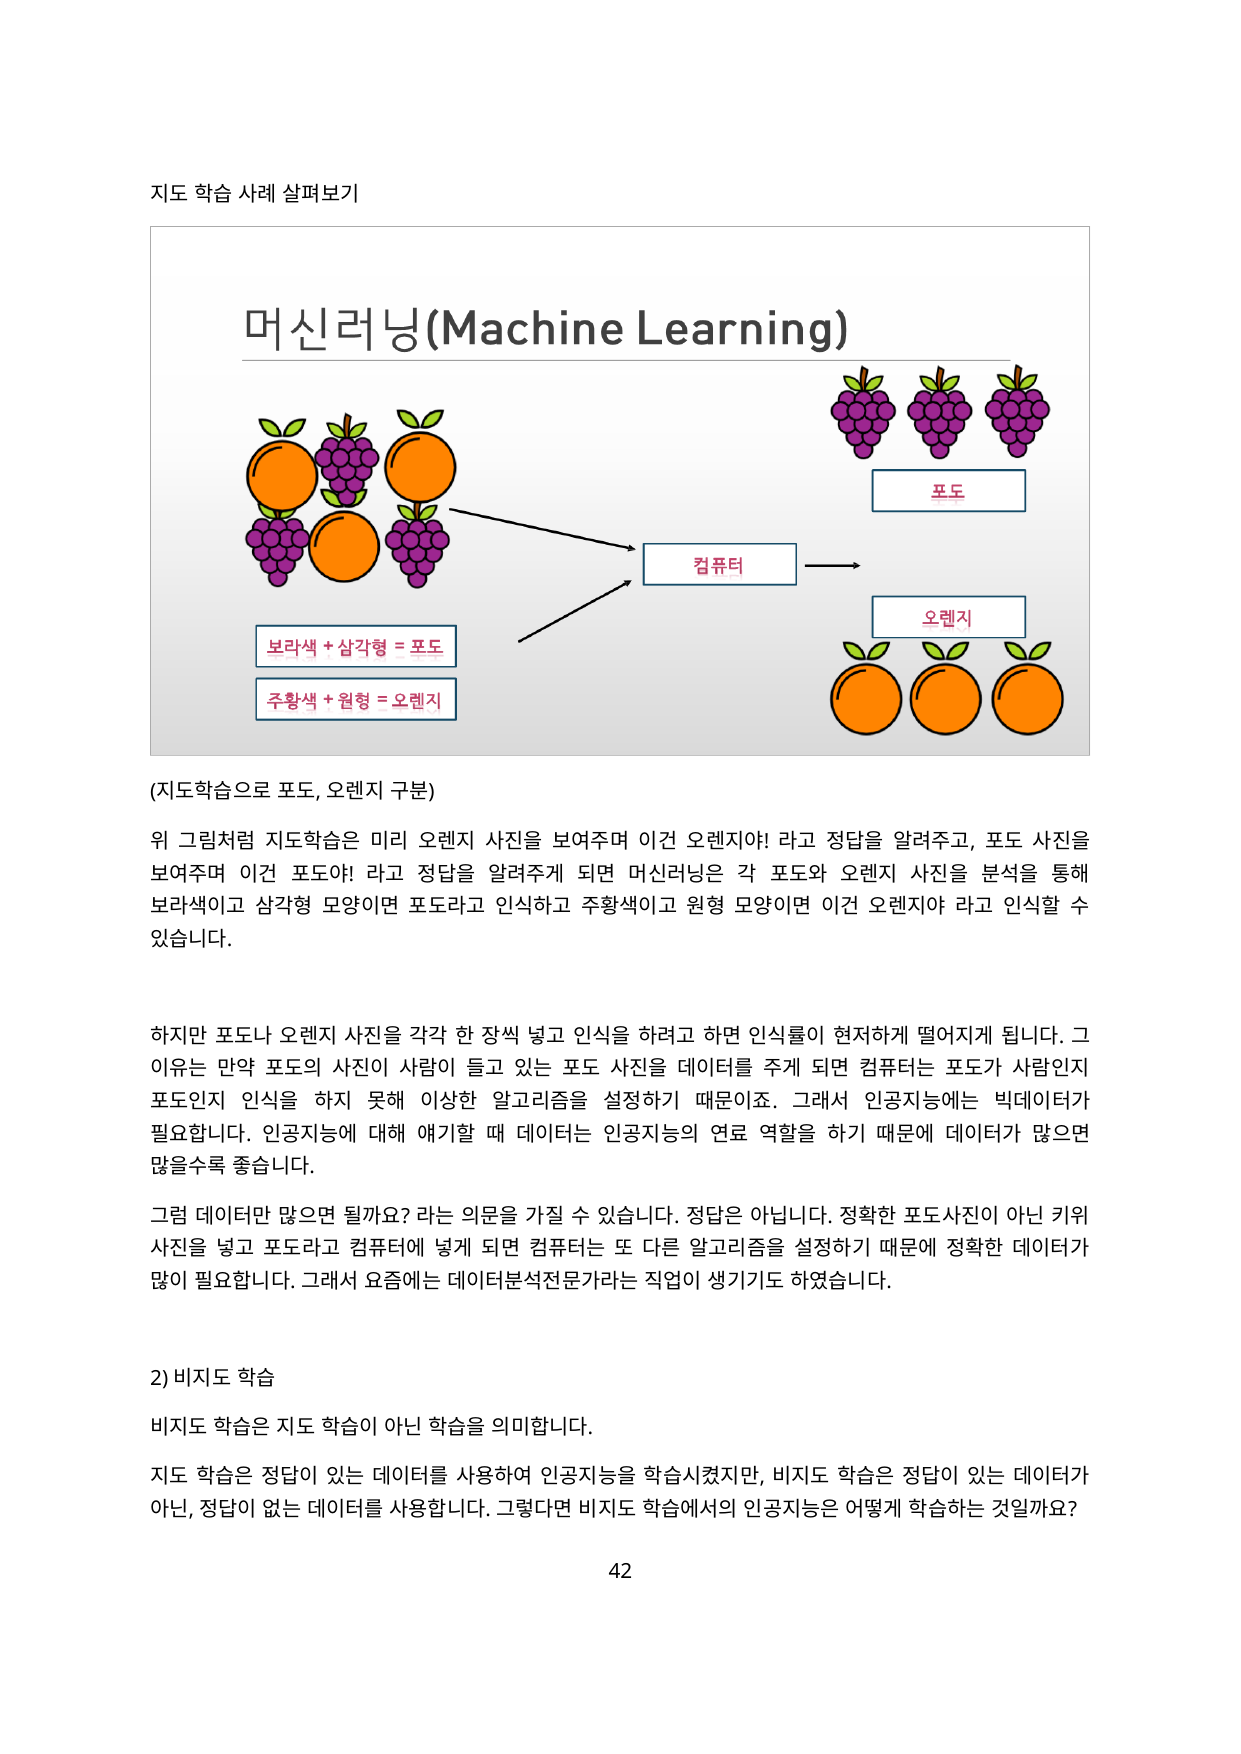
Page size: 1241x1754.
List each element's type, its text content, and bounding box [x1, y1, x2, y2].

text 그럼 데이터만 많으면 될까요? 라는 의문을 가질 수 있습니다. 정답은 아닙니다. 정확한 포도사진이 아닌 키위 사진을 넣고 포도라고 컴퓨터에 넣게 되면 컴퓨터는 또 다른 알고리즘을 설정하기 때문에 정확한 데이터가 많이 필요합니다. 그래서 요즘에는 데이터분석전문가라는 직업이 생기기도 하였습니다. [150, 1199, 1090, 1294]
text 위 그림처럼 지도학습은 미리 오렌지 사진을 보여주며 이건 오렌지야! 라고 정답을 알려주고, 포도 사진을 보여주며 이건 포도야! 라고 정답을 알려주게 되면 머신러닝은 각 포도와 오렌지 사진을 분석을 통해 보라색이고 삼각형 모양이면 포도라고 인식하고 주황색이고 원형 모양이면 이건 오렌지야 라고 인식할 수 있습니다. [150, 824, 1090, 952]
text (지도학습으로 포도, 오렌지 구분) [150, 775, 1090, 805]
text 하지만 포도나 오렌지 사진을 각각 한 장씩 넣고 인식을 하려고 하면 인식률이 현저하게 떨어지게 됩니다. 그 이유는 만약 포도의 사진이 사람이 들고 있는 포도 사진을 데이터를 주게 되면 컴퓨터는 포도가 사람인지 포도인지 인식을 하지 못해 이상한 알고리즘을 설정하기 때문이죠. 그래서 인공지능에는 빅데이터가 필요합니다. 인공지능에 대해 얘기할 때 데이터는 인공지능의 연료 역할을 하기 때문에 데이터가 많으면 많을수록 좋습니다. [150, 1019, 1090, 1180]
text 지도 학습은 정답이 있는 데이터를 사용하여 인공지능을 학습시켰지만, 비지도 학습은 정답이 있는 데이터가 아닌, 정답이 없는 데이터를 사용합니다. 그렇다면 비지도 학습에서의 인공지능은 어떻게 학습하는 것일까요? [150, 1460, 1090, 1523]
text 2) 비지도 학습 [150, 1361, 1090, 1391]
text 비지도 학습은 지도 학습이 아닌 학습을 의미합니다. [150, 1410, 1090, 1441]
text 지도 학습 사례 살펴보기 [150, 177, 1090, 207]
picture [150, 226, 1091, 756]
